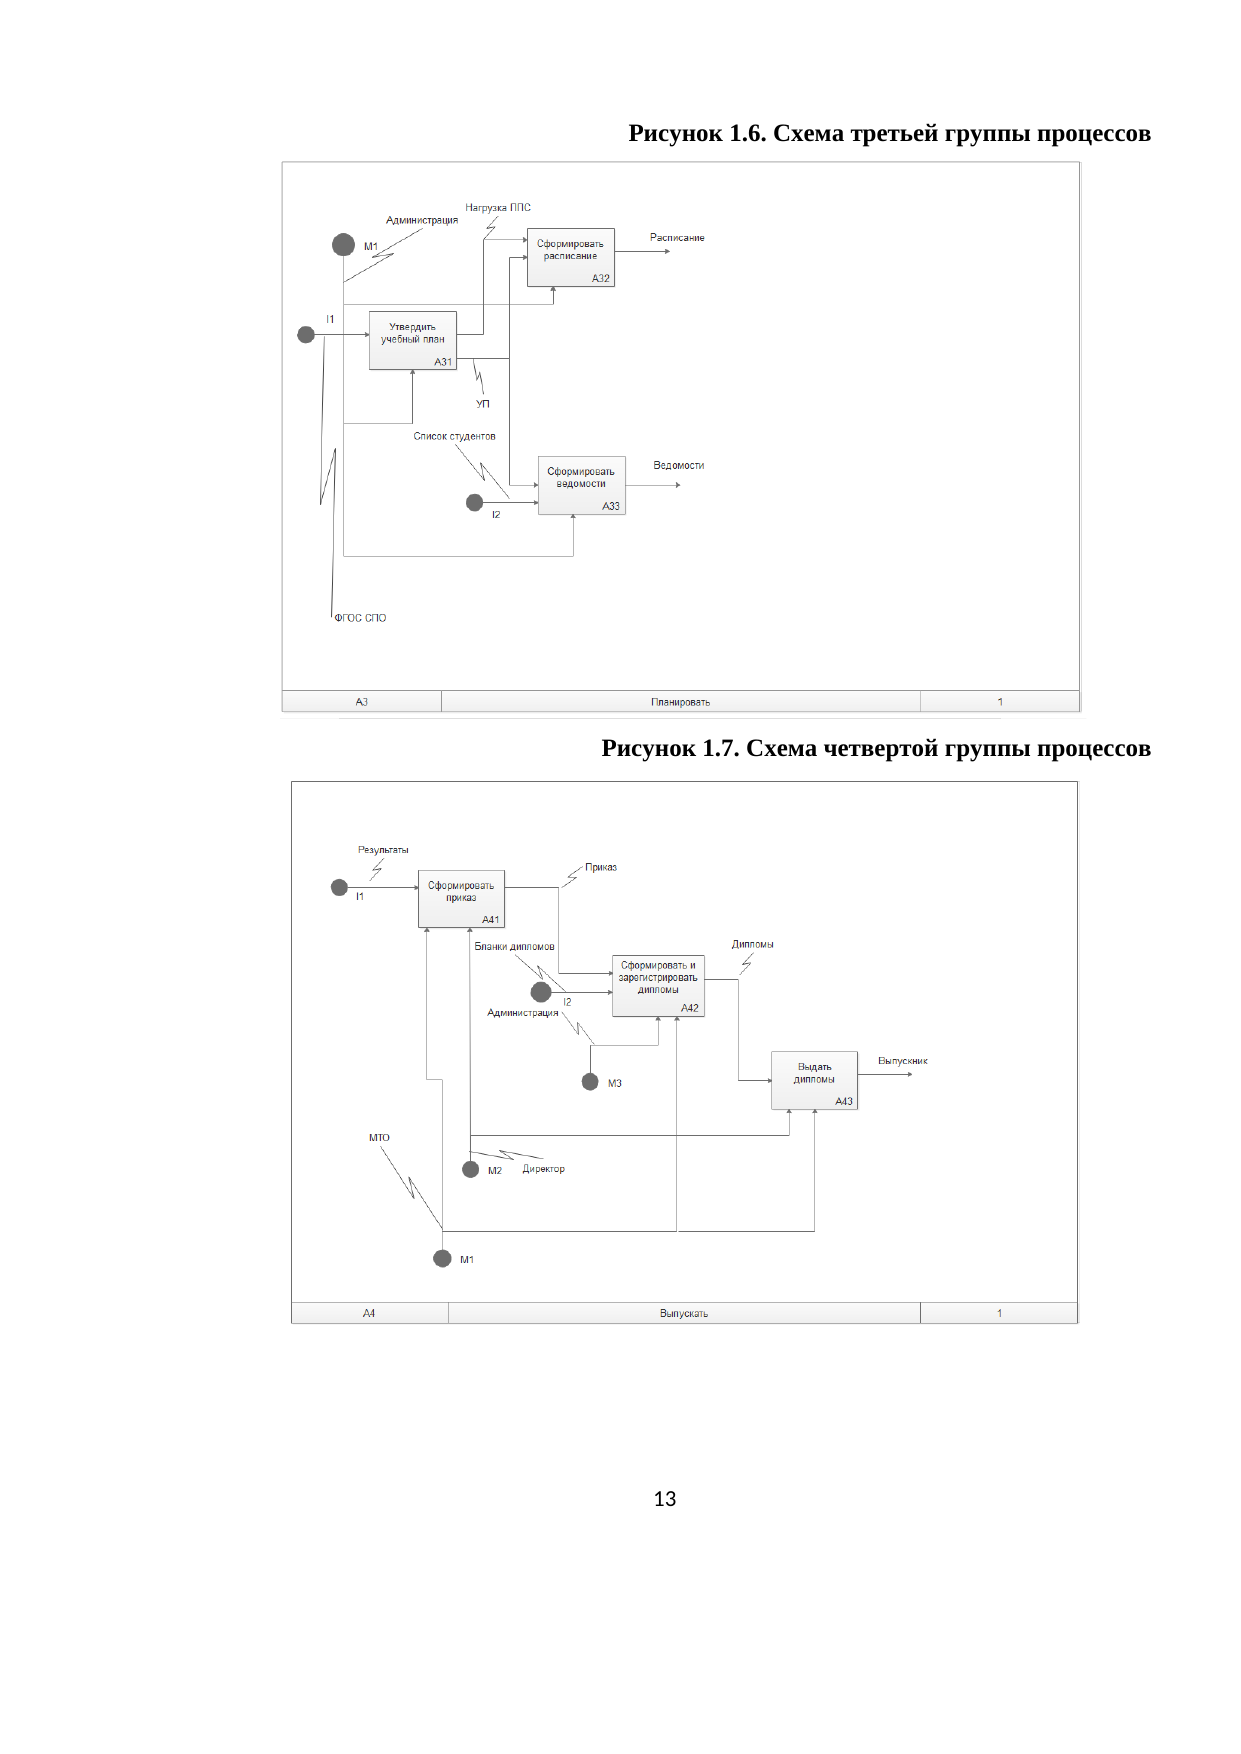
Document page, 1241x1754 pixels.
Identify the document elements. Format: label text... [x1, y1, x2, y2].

text Рисунок 1.7. Схема четвертой группы процессов [177, 733, 1152, 762]
picture [280, 161, 1087, 719]
text Рисунок 1.6. Схема третьей группы процессов [177, 118, 1152, 147]
picture [285, 776, 1081, 1330]
